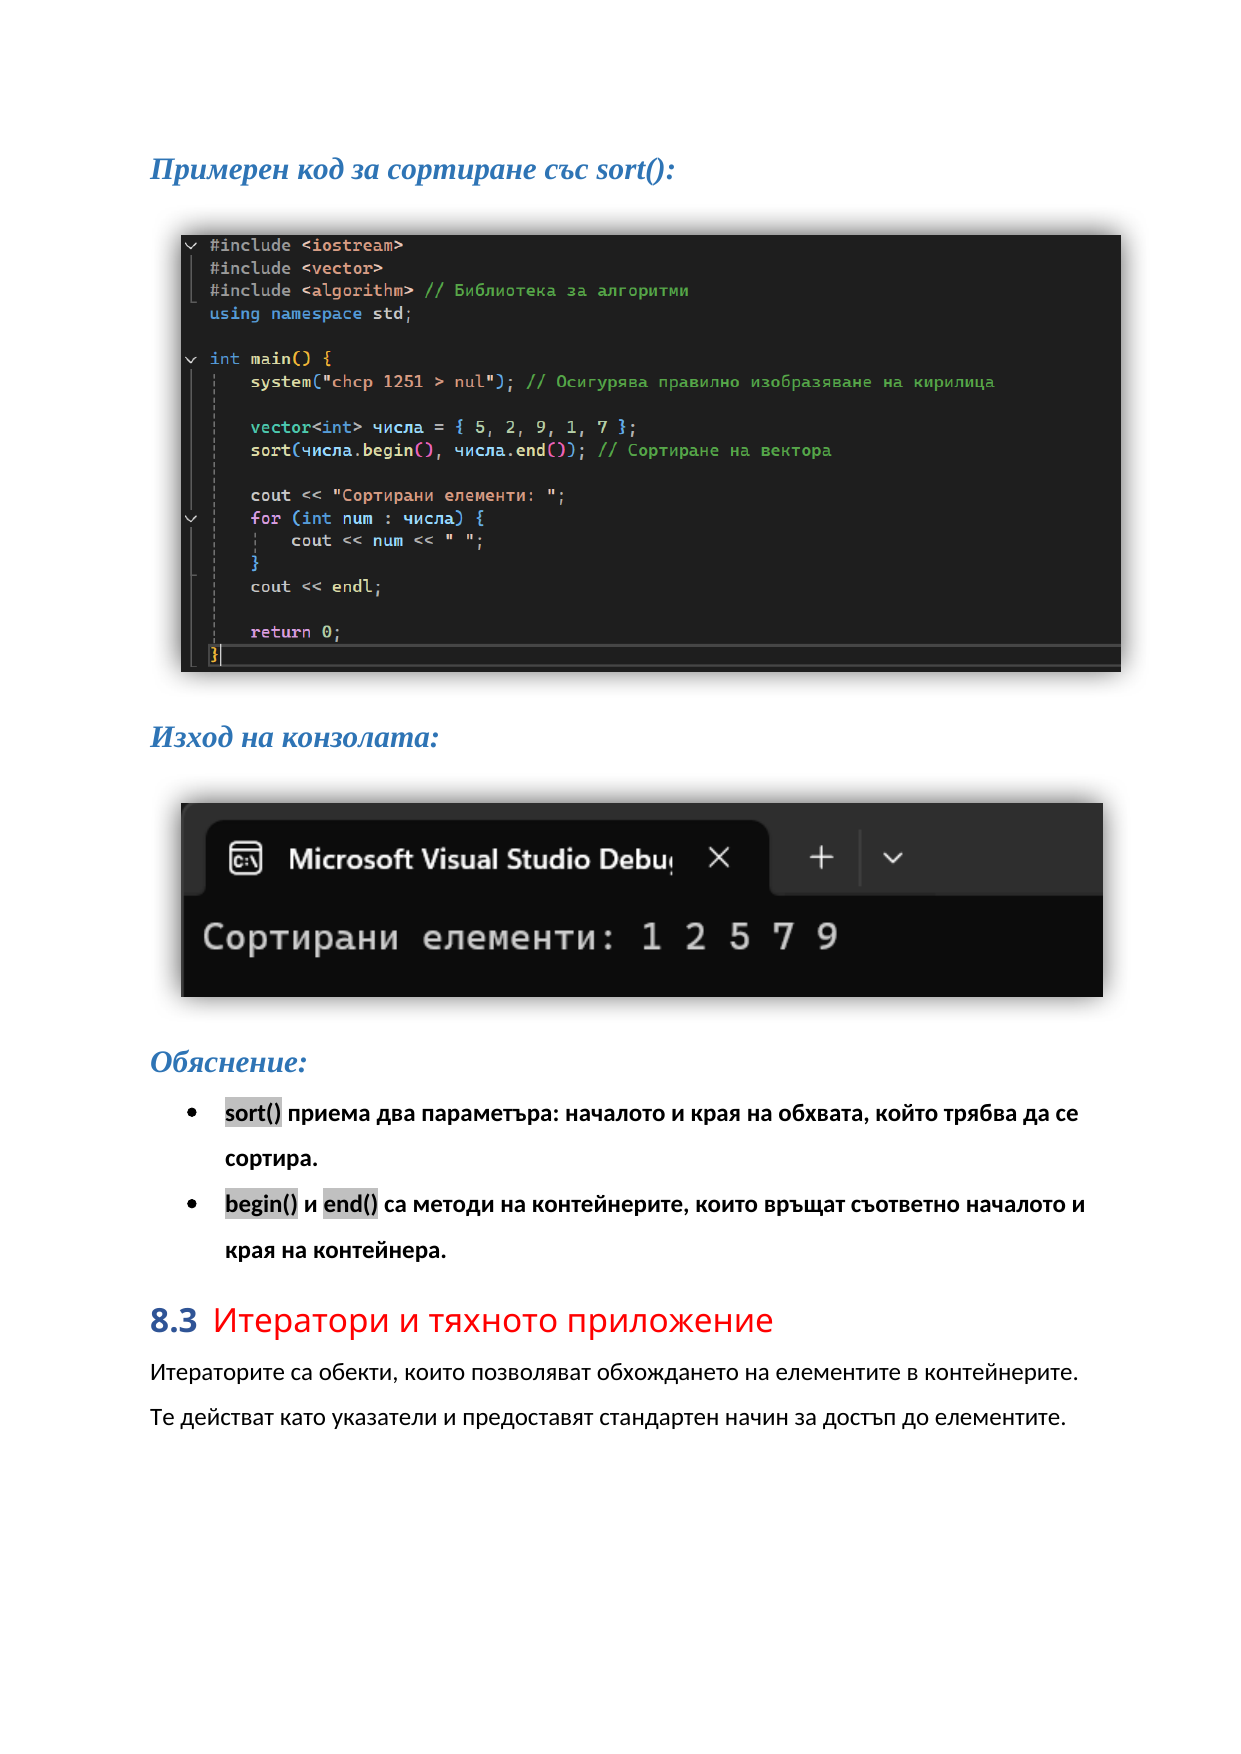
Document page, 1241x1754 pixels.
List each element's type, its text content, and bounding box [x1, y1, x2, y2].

list sort() приема два параметъра: началото и края на обхвата, който трябва да се сортира. [187, 1097, 1090, 1173]
picture [181, 803, 1103, 997]
text Примерен код за сортиране със sort(): [150, 150, 1090, 186]
text 8.3 Итератори и тяхното приложение [150, 1296, 1090, 1342]
text Обяснение: [150, 1043, 1090, 1079]
list begin() и end() са методи на контейнерите, които връщат съответно началото и края на контейнера. [187, 1188, 1090, 1264]
text Итераторите са обекти, които позволяват обхождането на елементите в контейнерите. Те действат като указатели и предоставят стандартен начин за достъп до елементите. [150, 1356, 1090, 1432]
text Изход на конзолата: [150, 718, 1090, 754]
picture [181, 235, 1121, 672]
